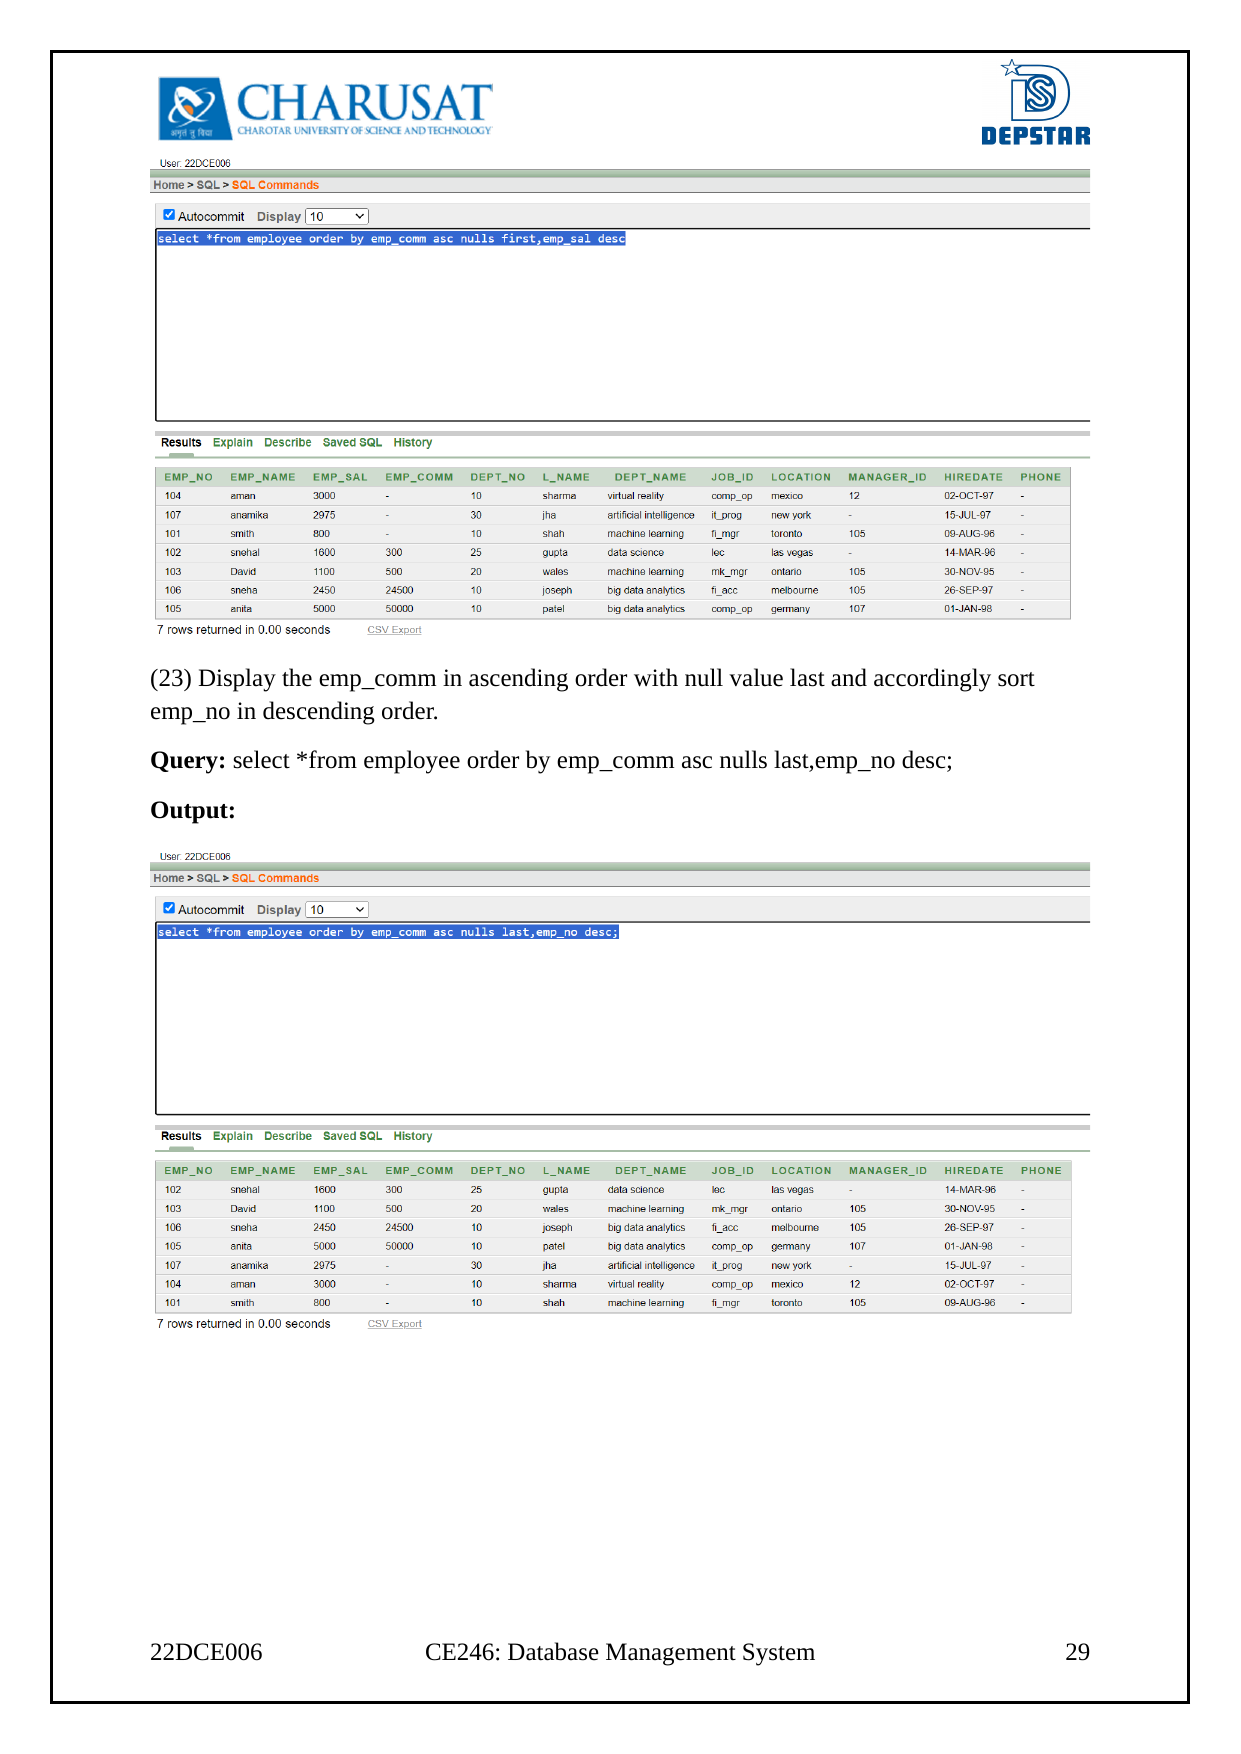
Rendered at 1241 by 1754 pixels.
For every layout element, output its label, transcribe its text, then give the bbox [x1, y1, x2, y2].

text Query: select *from employee order by emp_comm asc nulls last,emp_no desc; [150, 746, 1090, 774]
text Output: [150, 795, 1090, 824]
picture [150, 72, 501, 145]
picture [150, 150, 1091, 642]
picture [150, 845, 1091, 1339]
text (23) Display the emp_comm in ascending order with null value last and accordingly sort emp_no in descending order. [150, 663, 1090, 724]
picture [981, 59, 1091, 145]
